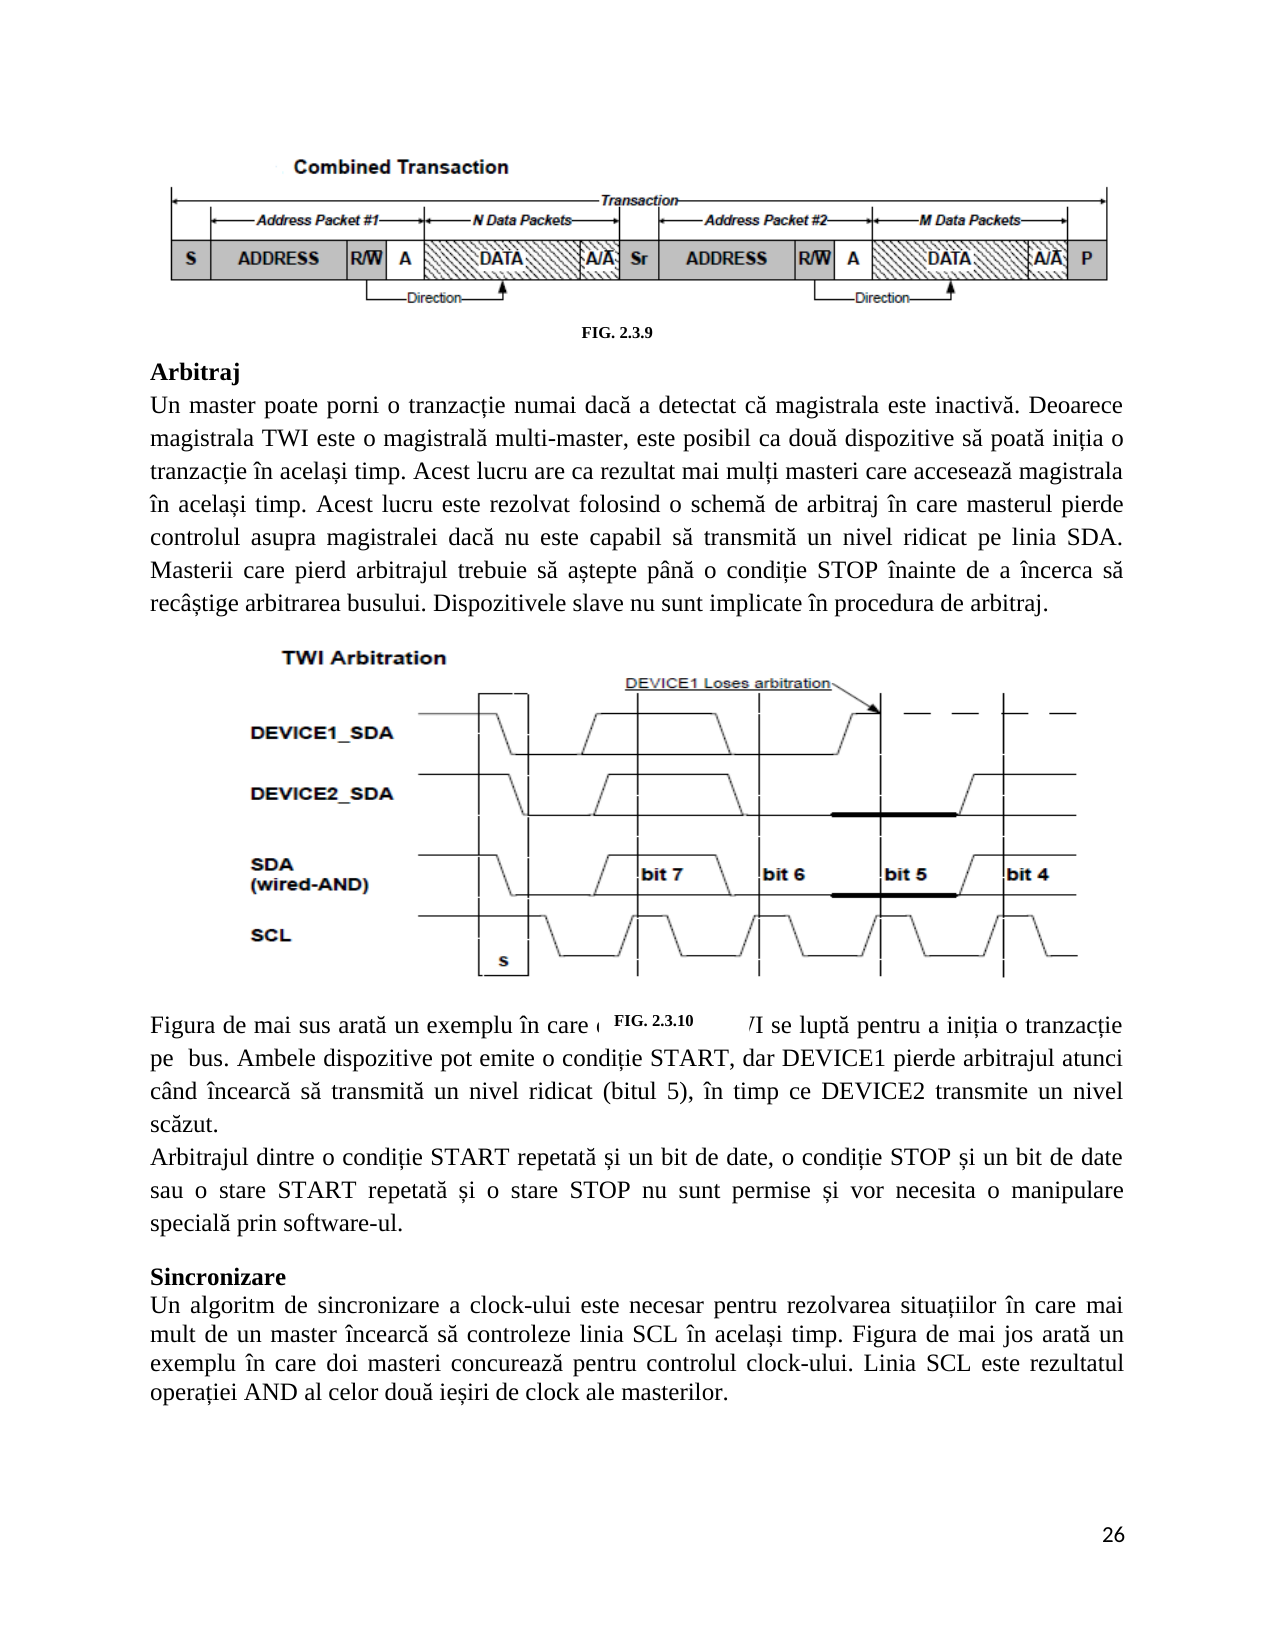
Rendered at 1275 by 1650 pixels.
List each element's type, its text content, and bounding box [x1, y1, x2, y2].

picture [150, 150, 1125, 332]
picture [150, 641, 1105, 985]
text Figura de mai sus arată un exemplu în care doi masteri TWI se luptă pentru a iniția o tranzacție pe bus. Ambele dispozitive pot emite o condiție START, dar DEVICE1 pierde arbitrajul atunci când încearcă să transmită un nivel ridicat (bitul 5), în timp ce DEVICE2 transmite un nivel scăzut. Arbitrajul dintre o condiție START repetată și un bit de date, o condiție STOP și un bit de date sau o stare START repetată și o stare STOP nu sunt permise și vor necesita o manipulare specială prin software-ul. [150, 1010, 1125, 1237]
text Sincronizare Un algoritm de sincronizare a clock-ului este necesar pentru rezolvarea situațiilor în care mai mult de un master încearcă să controleze linia SCL în același timp. Figura de mai jos arată un exemplu în care doi masteri concurează pentru controlul clock-ului. Linia SCL este rezultatul operației AND al celor două ieșiri de clock ale masterilor. [150, 1262, 1125, 1406]
text Arbitraj Un master poate porni o tranzacție numai dacă a detectat că magistrala este inactivă. Deoarece magistrala TWI este o magistrală multi-master, este posibil ca două dispozitive să poată iniția o tranzacție în același timp. Acest lucru are ca rezultat mai mulți masteri care accesează magistrala în același timp. Acest lucru este rezolvat folosind o schemă de arbitraj în care masterul pierde controlul asupra magistralei dacă nu este capabil să transmită un nivel ridicat pe linia SDA. Masterii care pierd arbitrajul trebuie să aștepte până o condiție STOP înainte de a încerca să recâștige arbitrarea busului. Dispozitivele slave nu sunt implicate în procedura de arbitraj. [150, 357, 1125, 617]
